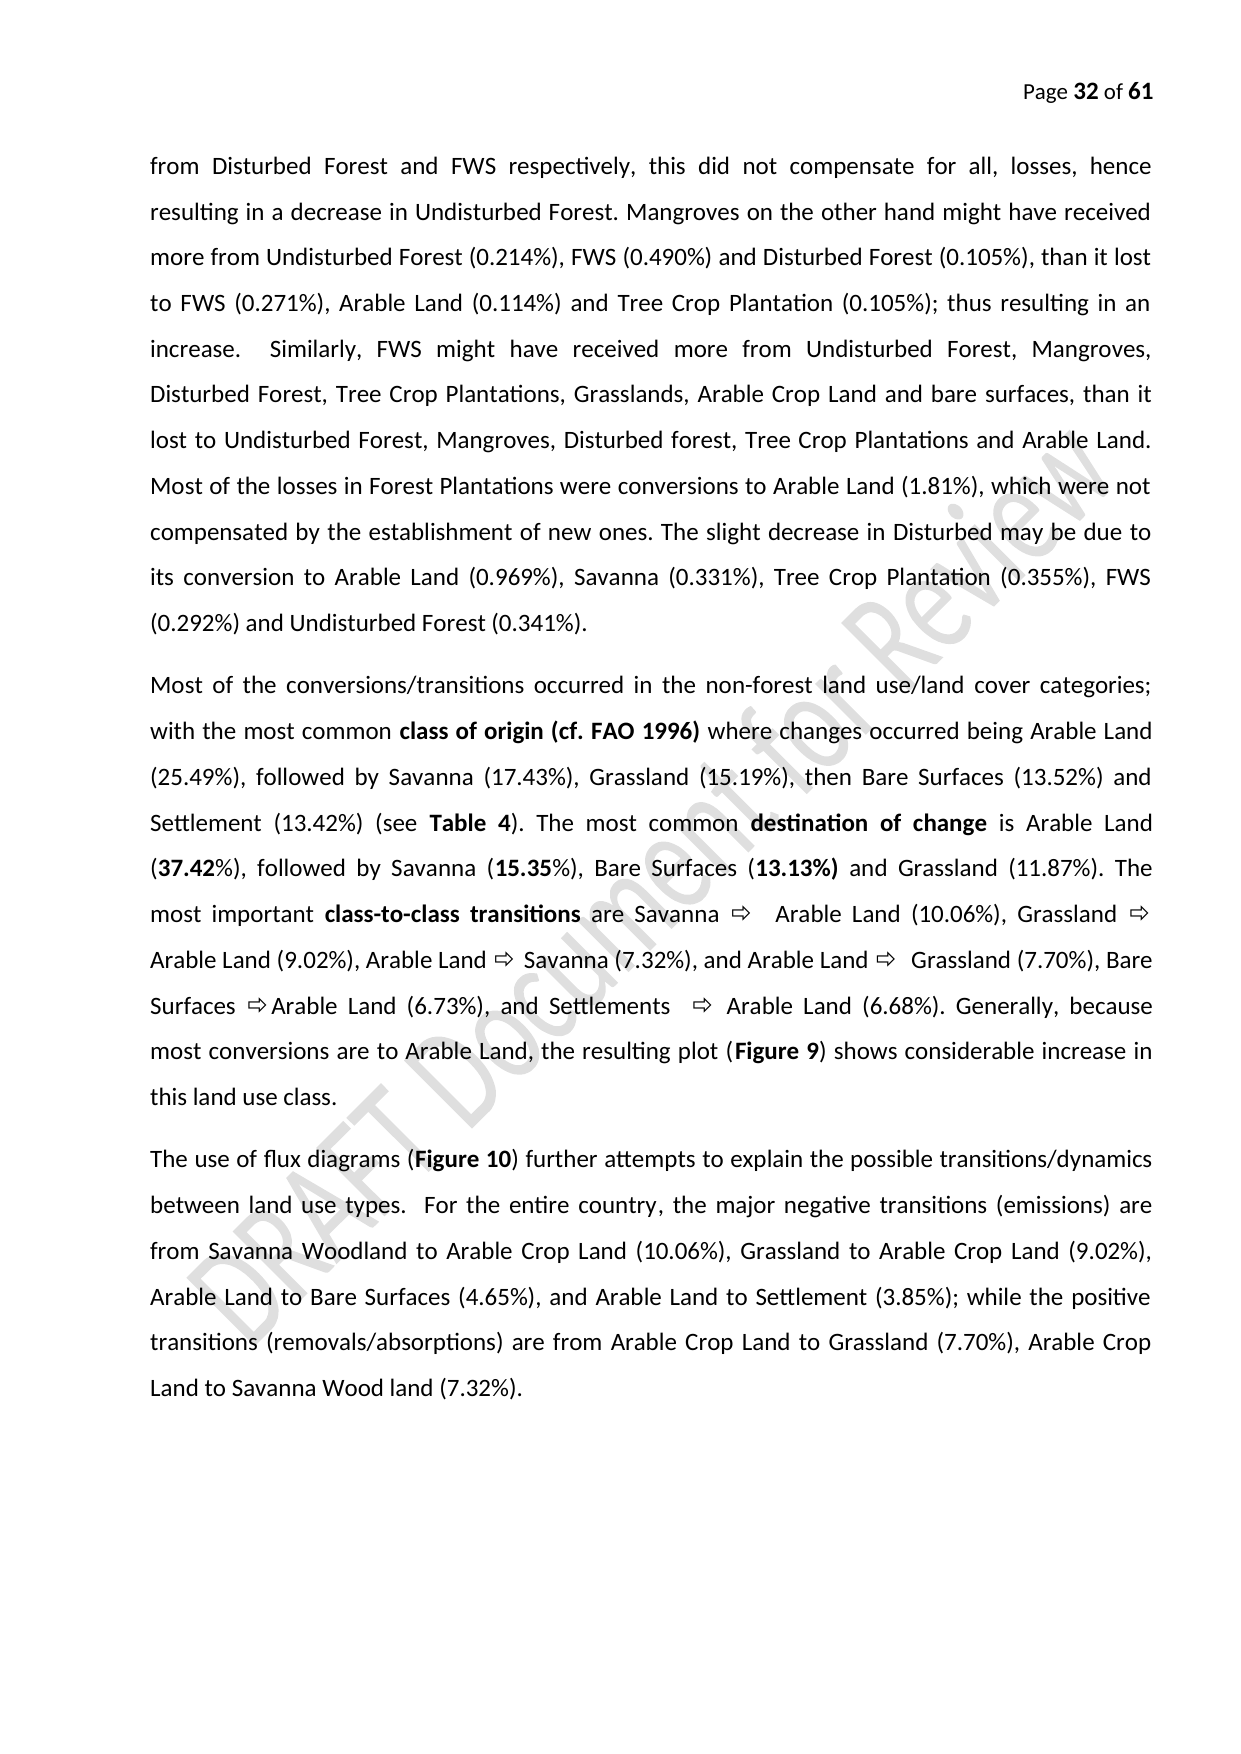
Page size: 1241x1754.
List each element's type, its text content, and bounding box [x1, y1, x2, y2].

text The use of flux diagrams (Figure 10) further attempts to explain the possible transitions/dynamics between land use types. For the entire country, the major negative transitions (emissions) are from Savanna Woodland to Arable Crop Land (10.06%), Grassland to Arable Crop Land (9.02%), Arable Land to Bare Surfaces (4.65%), and Arable Land to Settlement (3.85%); while the positive transitions (removals/absorptions) are from Arable Crop Land to Grassland (7.70%), Arable Crop Land to Savanna Wood land (7.32%). [150, 1144, 1153, 1403]
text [150, 150, 1153, 638]
text Most of the conversions/transitions occurred in the non-forest land use/land cover categories; with the most common class of origin (cf. FAO 1996) where changes occurred being Arable Land (25.49%), followed by Savanna (17.43%), Grassland (15.19%), then Bare Surfaces (13.52%) and Settlement (13.42%) (see Table 4). The most common destination of change is Arable Land (37.42%), followed by Savanna (15.35%), Bare Surfaces (13.13%) and Grassland (11.87%). The most important class-to-class transitions are Savanna Arable Land (10.06%), Grassland Arable Land (9.02%), Arable Land Savanna (7.32%), and Arable Land Grassland (7.70%), Bare Surfaces Arable Land (6.73%), and Settlements Arable Land (6.68%). Generally, because most conversions are to Arable Land, the resulting plot (Figure 9) shows considerable increase in this land use class. [150, 670, 1153, 1112]
